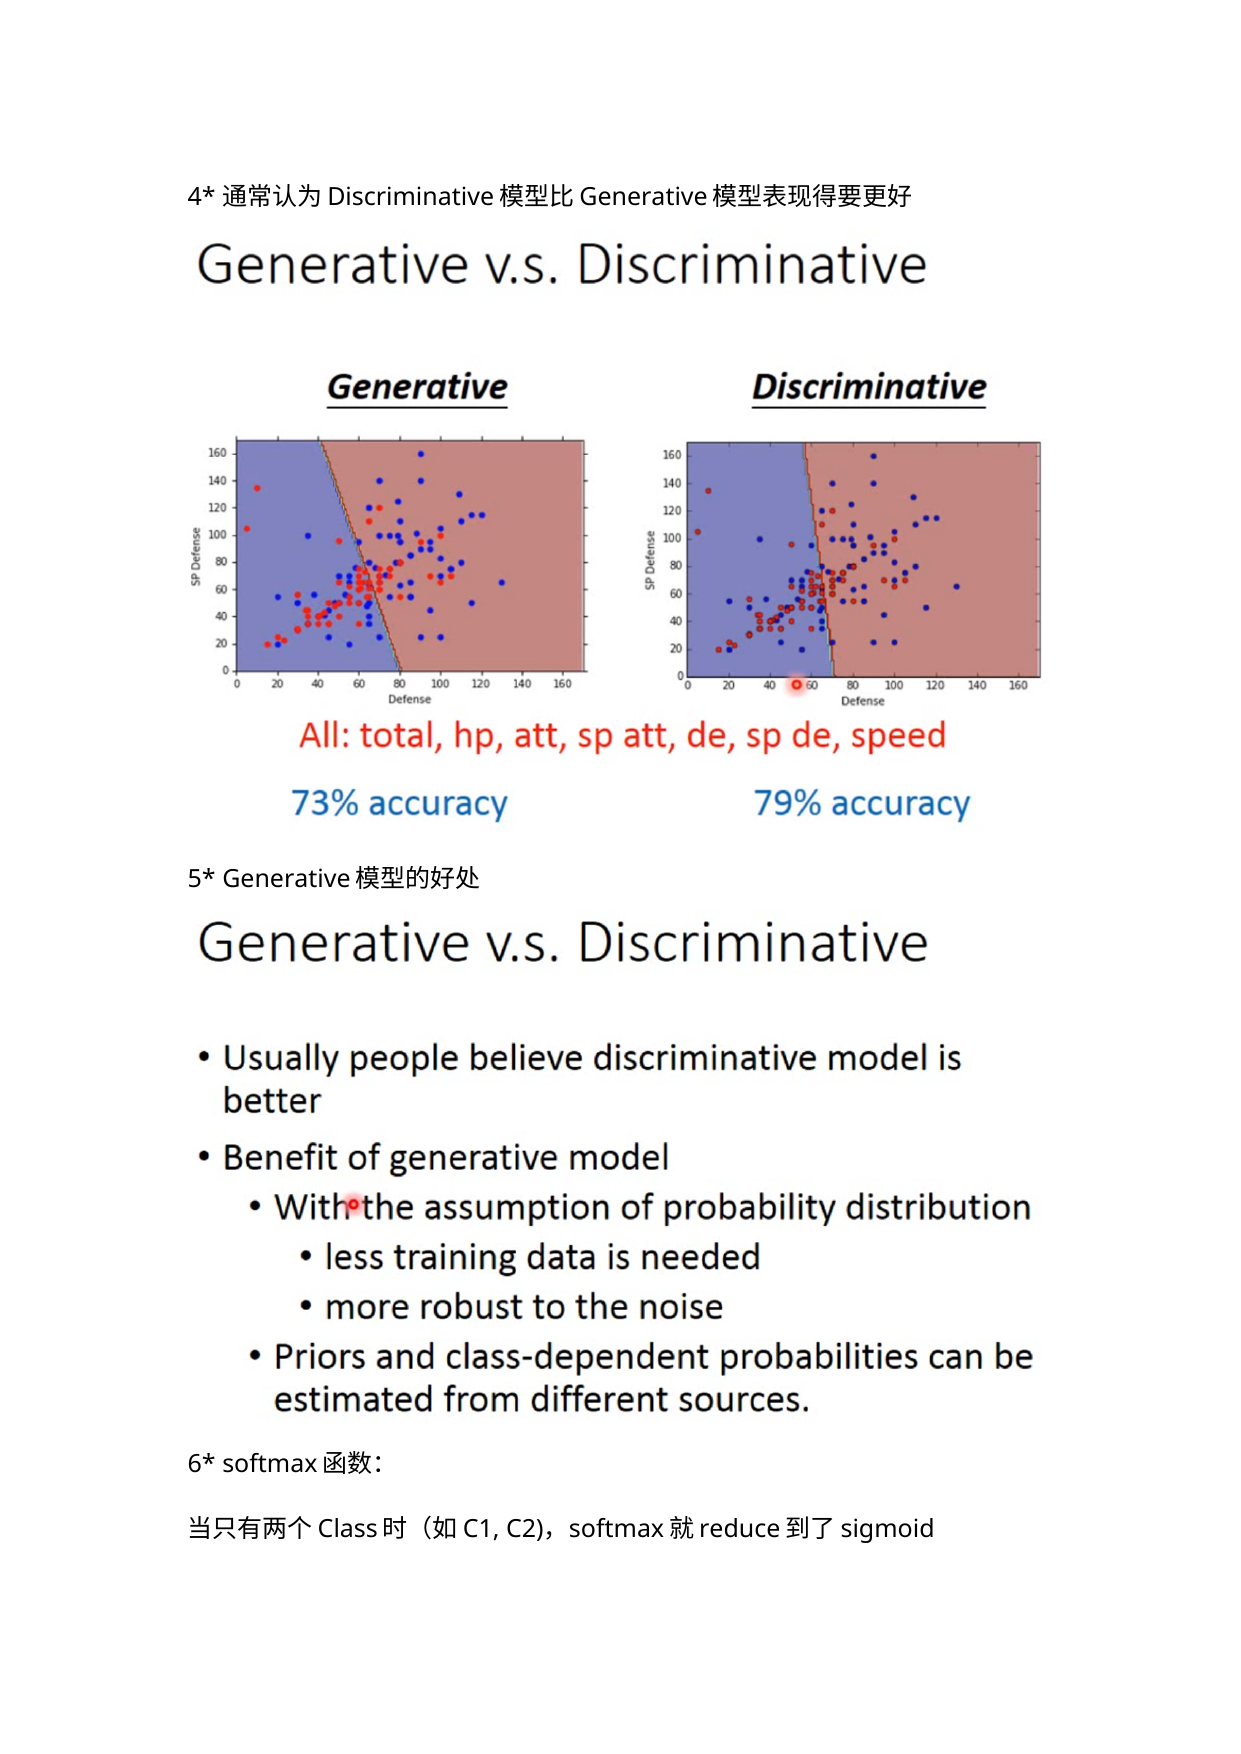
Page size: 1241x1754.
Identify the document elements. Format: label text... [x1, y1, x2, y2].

text 4* 通常认为Discriminative模型比Generative模型表现得要更好 [187, 162, 1053, 227]
text 当只有两个Class时（如C1, C2)，softmax就reduce到了sigmoid [187, 1494, 1053, 1559]
picture [187, 909, 1052, 1421]
text 6* softmax函数： [187, 1429, 1053, 1494]
picture [187, 227, 1053, 833]
text 5* Generative模型的好处 [187, 844, 1053, 909]
